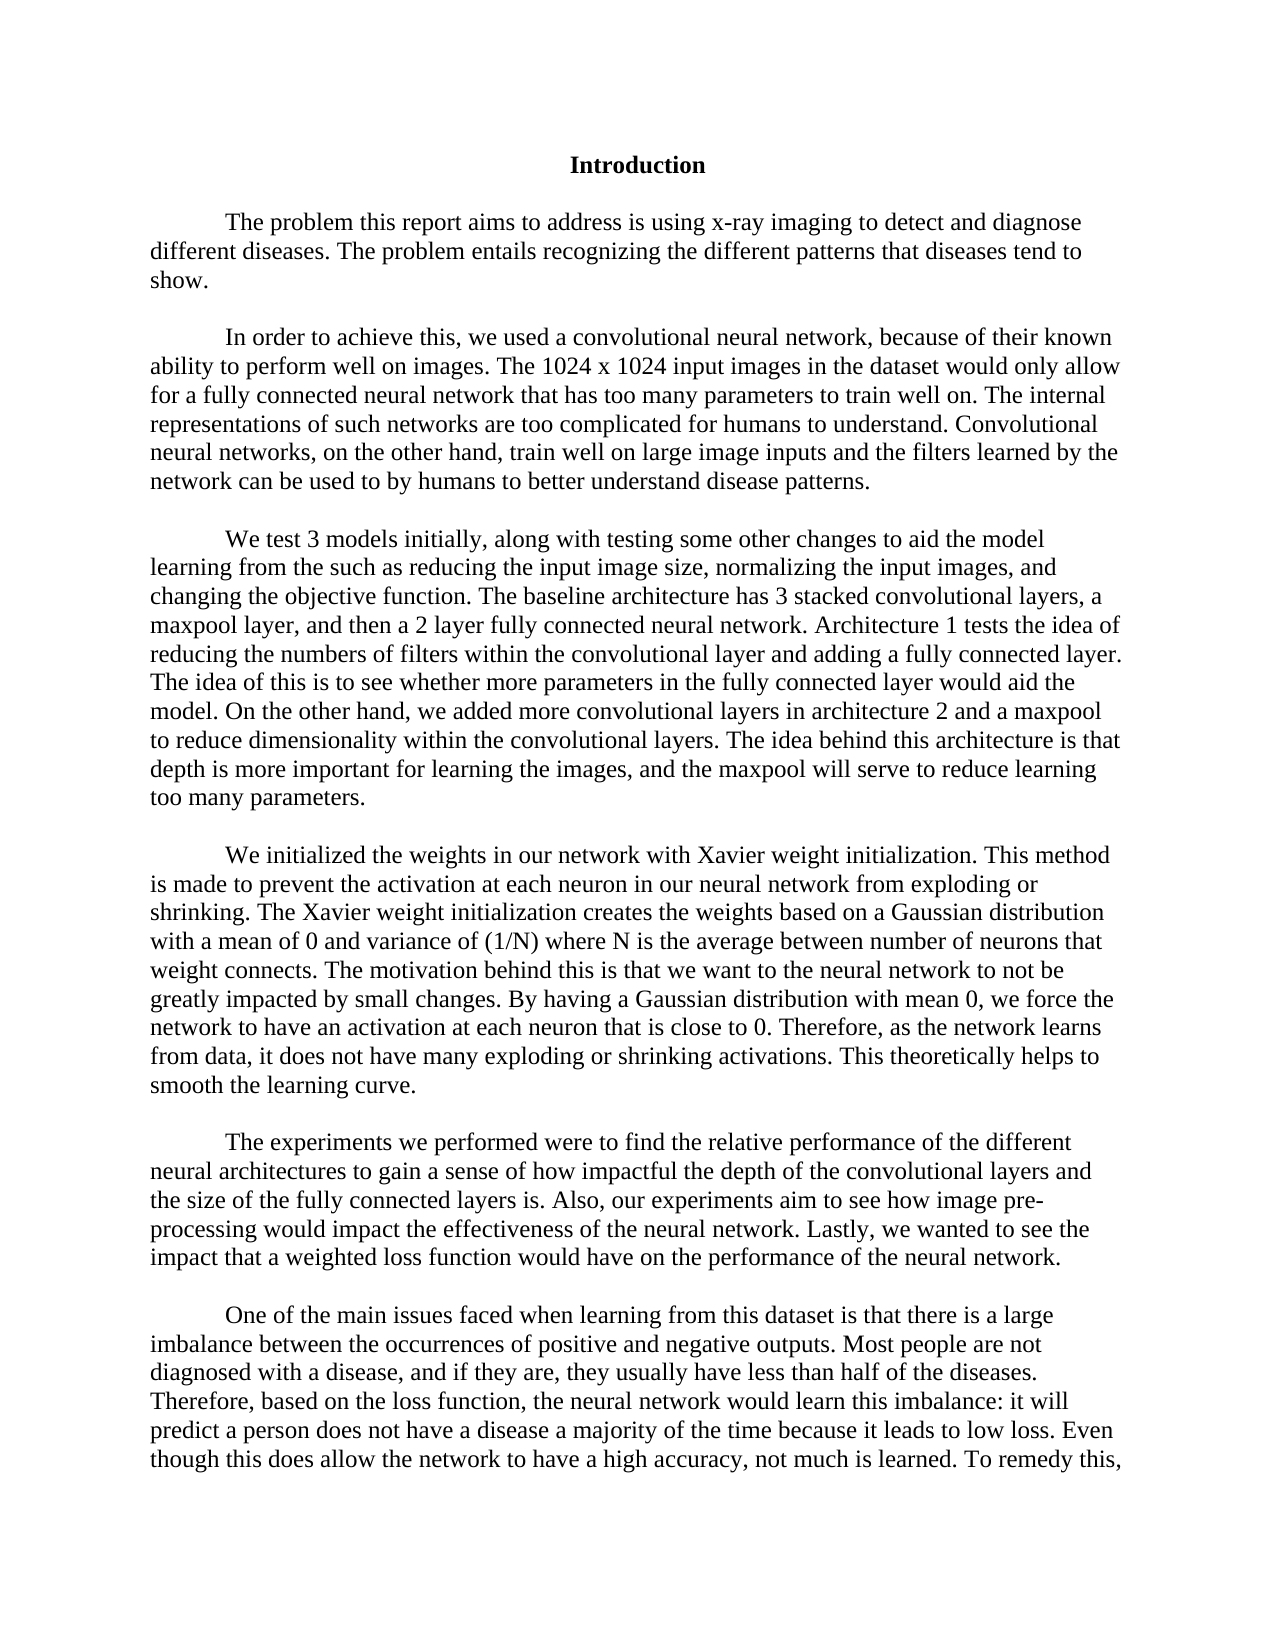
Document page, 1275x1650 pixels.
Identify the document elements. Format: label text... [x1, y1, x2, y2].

text The problem this report aims to address is using x-ray imaging to detect and diagnose different diseases. The problem entails recognizing the different patterns that diseases tend to show. [150, 207, 1125, 294]
text In order to achieve this, we used a convolutional neural network, because of their known ability to perform well on images. The 1024 x 1024 input images in the dataset would only allow for a fully connected neural network that has too many parameters to train well on. The internal representations of such networks are too complicated for humans to understand. Convolutional neural networks, on the other hand, train well on large image inputs and the filters learned by the network can be used to by humans to better understand disease patterns. [150, 322, 1125, 495]
text Introduction [150, 150, 1125, 179]
text We initialized the weights in our network with Xavier weight initialization. This method is made to prevent the activation at each neuron in our neural network from exploding or shrinking. The Xavier weight initialization creates the weights based on a Gaussian distribution with a mean of 0 and variance of (1/N) where N is the average between number of neurons that weight connects. The motivation behind this is that we want to the neural network to not be greatly impacted by small changes. By having a Gaussian distribution with mean 0, we force the network to have an activation at each neuron that is close to 0. Therefore, as the network learns from data, it does not have many exploding or shrinking activations. This theoretically helps to smooth the learning curve. [150, 840, 1125, 1099]
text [150, 1300, 1125, 1472]
text The experiments we performed were to find the relative performance of the different neural architectures to gain a sense of how impactful the depth of the convolutional layers and the size of the fully connected layers is. Also, our experiments aim to see how image pre-processing would impact the effectiveness of the neural network. Lastly, we wanted to see the impact that a weighted loss function would have on the performance of the neural network. [150, 1127, 1125, 1271]
text We test 3 models initially, along with testing some other changes to aid the model learning from the such as reducing the input image size, normalizing the input images, and changing the objective function. The baseline architecture has 3 stacked convolutional layers, a maxpool layer, and then a 2 layer fully connected neural network. Architecture 1 tests the idea of reducing the numbers of filters within the convolutional layer and adding a fully connected layer. The idea of this is to see whether more parameters in the fully connected layer would aid the model. On the other hand, we added more convolutional layers in architecture 2 and a maxpool to reduce dimensionality within the convolutional layers. The idea behind this architecture is that depth is more important for learning the images, and the maxpool will serve to reduce learning too many parameters. [150, 524, 1125, 811]
